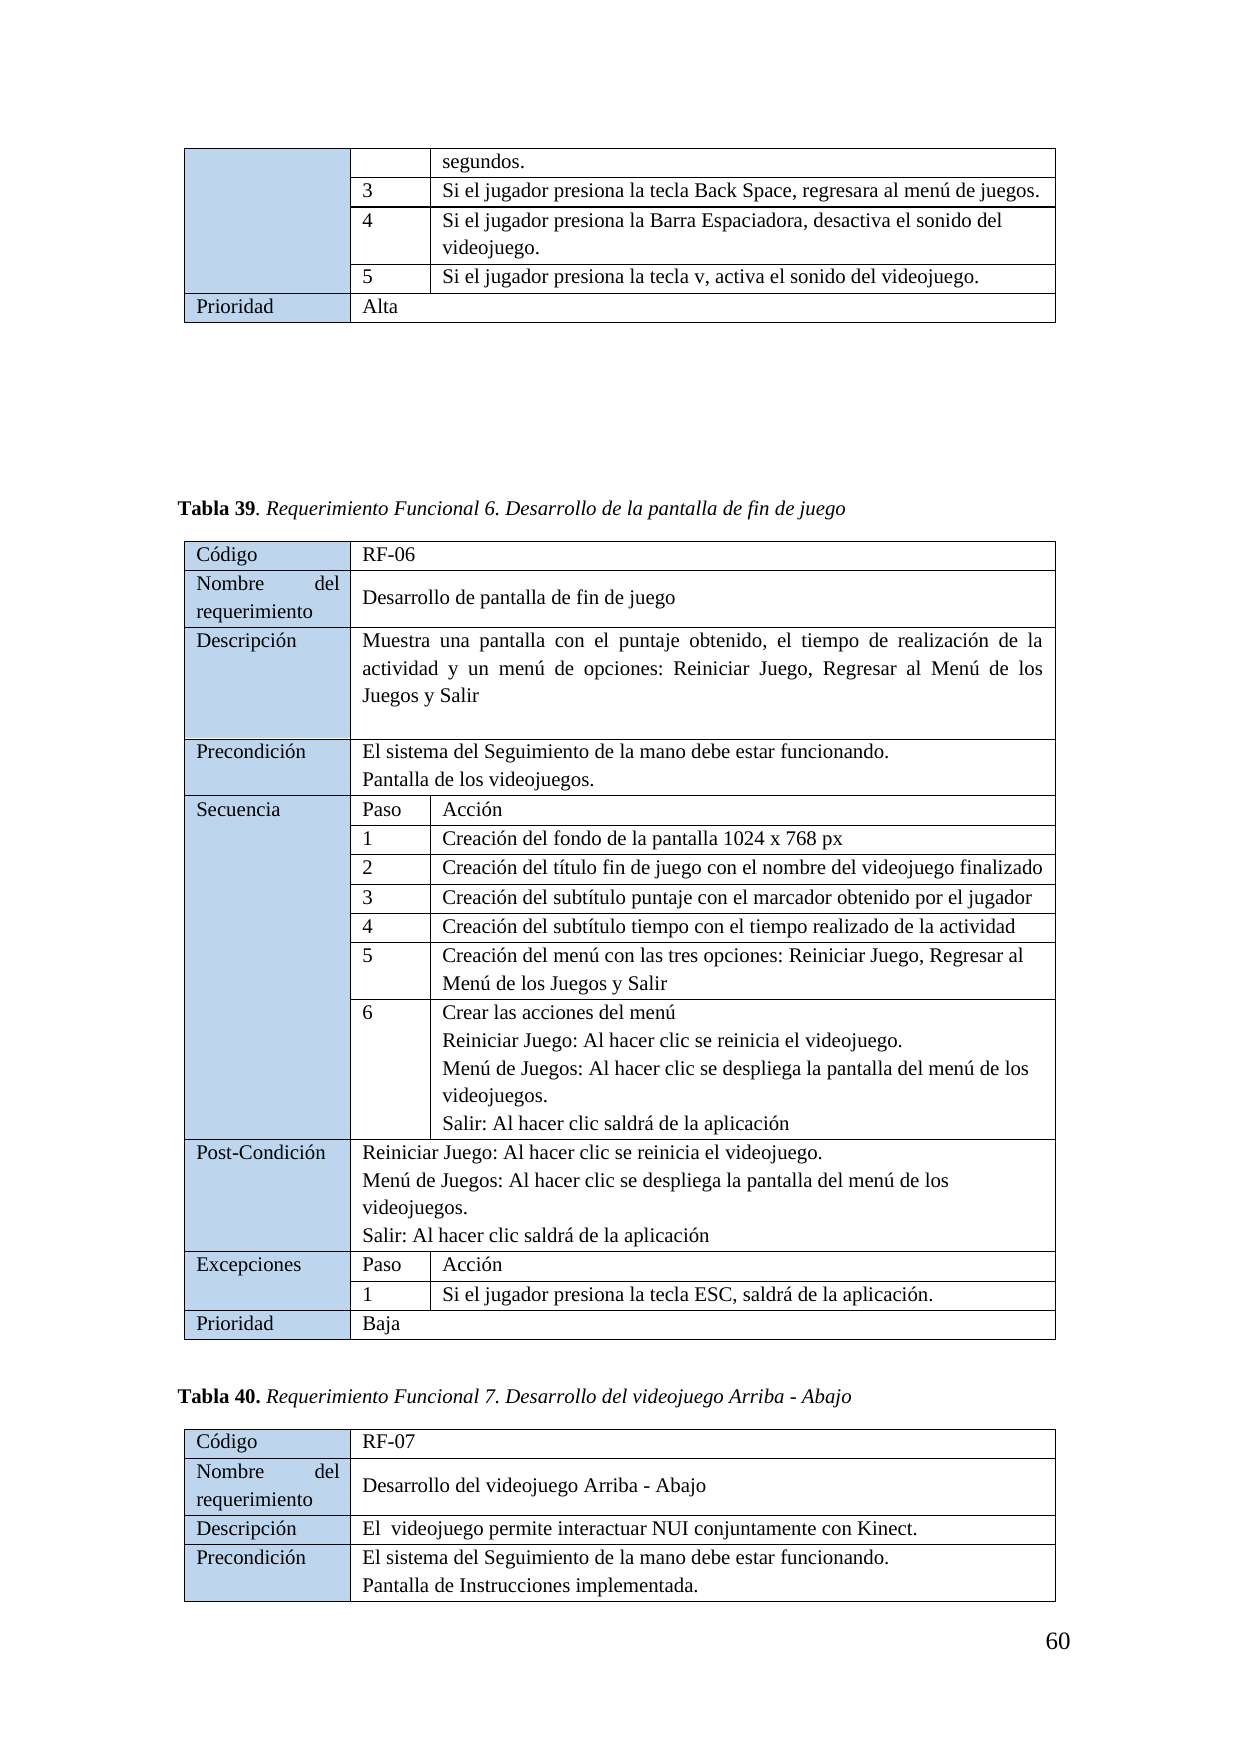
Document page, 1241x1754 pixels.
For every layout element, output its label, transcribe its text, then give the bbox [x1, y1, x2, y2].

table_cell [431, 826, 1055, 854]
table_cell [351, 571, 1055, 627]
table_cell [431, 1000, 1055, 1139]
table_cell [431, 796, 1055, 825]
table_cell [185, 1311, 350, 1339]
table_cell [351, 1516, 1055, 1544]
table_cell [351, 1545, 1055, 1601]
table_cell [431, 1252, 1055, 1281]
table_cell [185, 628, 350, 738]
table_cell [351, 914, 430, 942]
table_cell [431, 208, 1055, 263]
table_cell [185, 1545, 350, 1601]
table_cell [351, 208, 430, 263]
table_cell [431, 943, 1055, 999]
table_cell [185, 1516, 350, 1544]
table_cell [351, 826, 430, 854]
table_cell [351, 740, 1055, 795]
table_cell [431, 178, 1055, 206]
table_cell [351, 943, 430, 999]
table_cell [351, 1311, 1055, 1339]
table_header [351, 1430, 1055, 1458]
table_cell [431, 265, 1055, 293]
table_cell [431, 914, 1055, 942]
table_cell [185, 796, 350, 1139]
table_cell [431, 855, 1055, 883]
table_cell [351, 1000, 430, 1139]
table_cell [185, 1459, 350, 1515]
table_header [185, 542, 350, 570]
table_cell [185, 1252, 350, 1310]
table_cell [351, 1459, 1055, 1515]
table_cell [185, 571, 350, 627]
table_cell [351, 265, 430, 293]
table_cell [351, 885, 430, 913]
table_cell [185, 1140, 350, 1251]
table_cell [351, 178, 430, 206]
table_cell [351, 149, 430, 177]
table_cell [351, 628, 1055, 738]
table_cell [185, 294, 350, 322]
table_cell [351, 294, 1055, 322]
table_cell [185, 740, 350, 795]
text Tabla 39. Requerimiento Funcional 6. Desarrollo de la pantalla de fin de juego [177, 496, 1063, 520]
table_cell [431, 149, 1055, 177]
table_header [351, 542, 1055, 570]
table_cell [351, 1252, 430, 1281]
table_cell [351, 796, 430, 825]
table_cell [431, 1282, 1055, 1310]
text Tabla 40. Requerimiento Funcional 7. Desarrollo del videojuego Arriba - Abajo [177, 1383, 1063, 1408]
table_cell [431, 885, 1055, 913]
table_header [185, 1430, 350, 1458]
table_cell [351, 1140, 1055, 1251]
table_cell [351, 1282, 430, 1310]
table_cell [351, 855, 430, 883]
